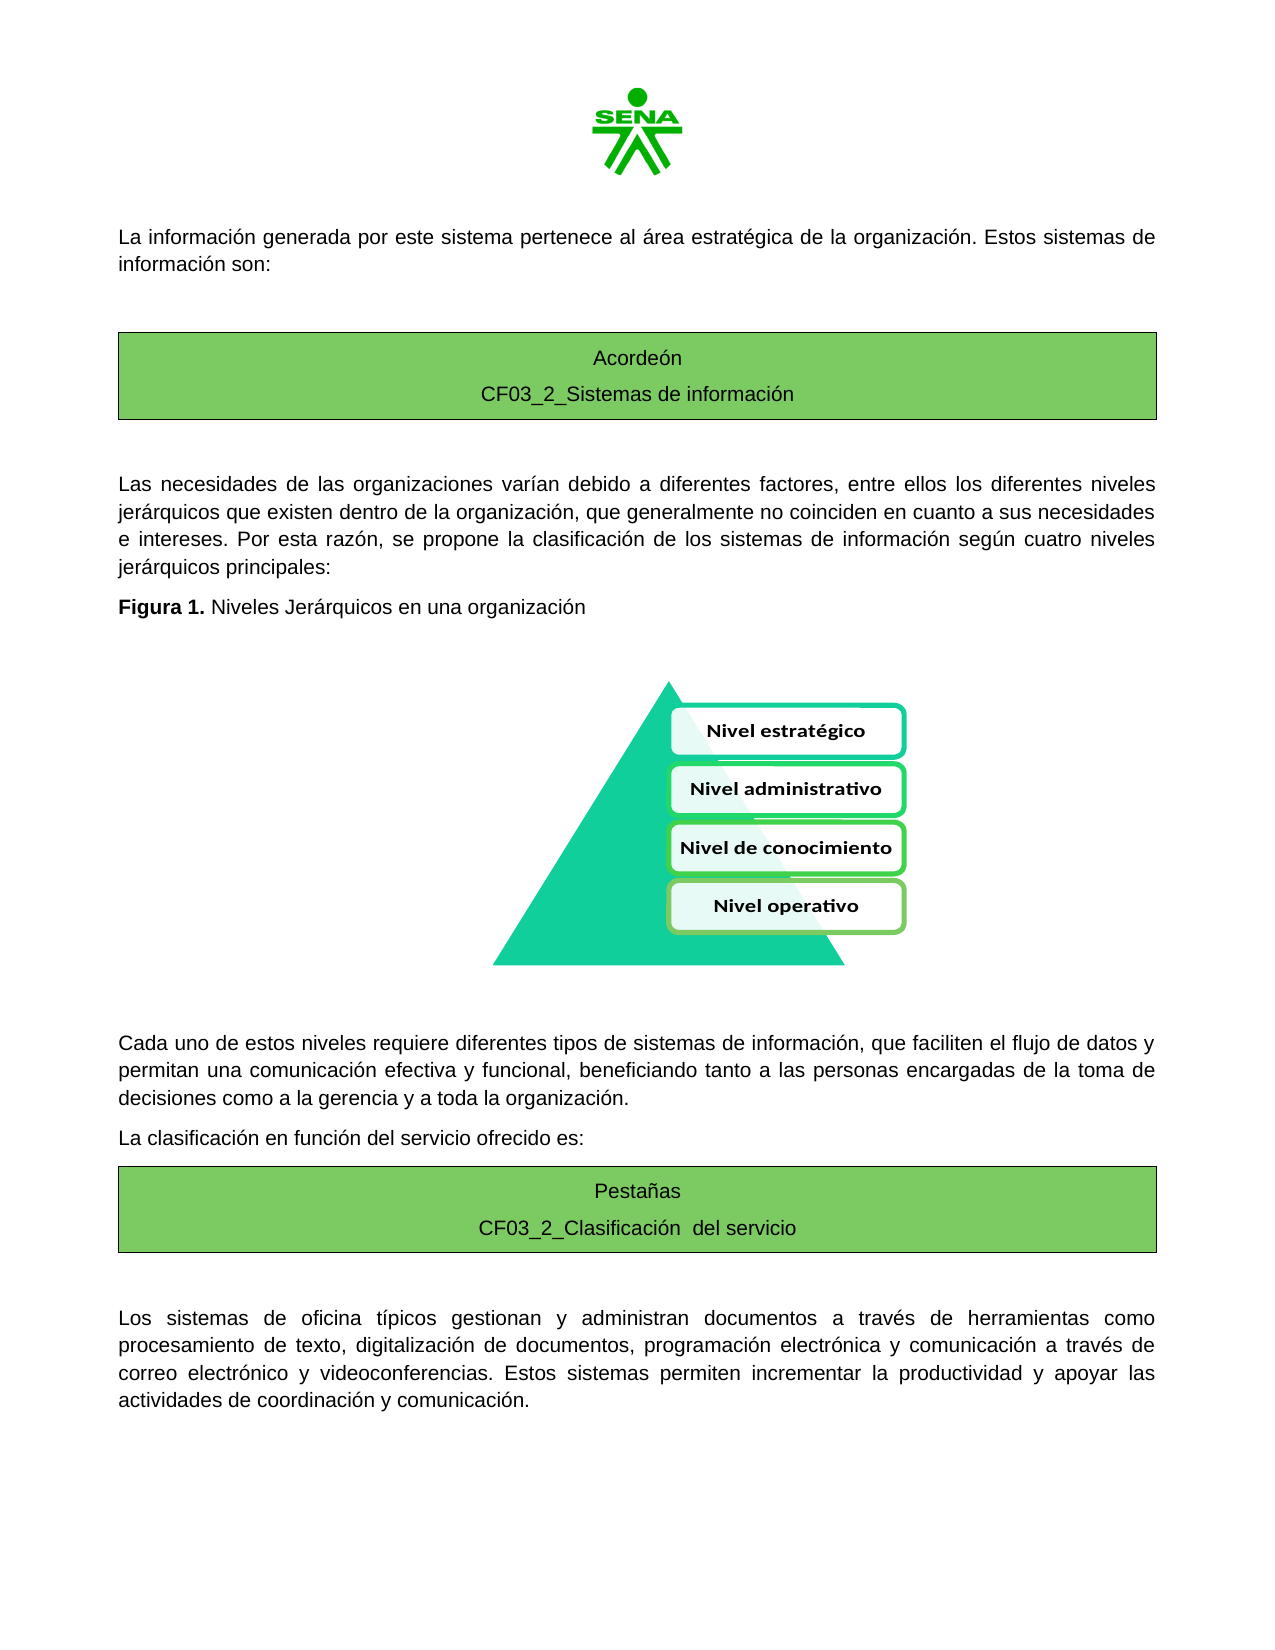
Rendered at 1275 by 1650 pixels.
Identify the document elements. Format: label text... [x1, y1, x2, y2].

text La clasificación en función del servicio ofrecido es: [118, 1126, 1157, 1150]
text Los sistemas de oficina típicos gestionan y administran documentos a través de herramientas como procesamiento de texto, digitalización de documentos, programación electrónica y comunicación a través de correo electrónico y videoconferencias. Estos sistemas permiten incrementar la productividad y apoyar las actividades de coordinación y comunicación. [118, 1306, 1157, 1412]
text Las necesidades de las organizaciones varían debido a diferentes factores, entre ellos los diferentes niveles jerárquicos que existen dentro de la organización, que generalmente no coinciden en cuanto a sus necesidades e intereses. Por esta razón, se propone la clasificación de los sistemas de información según cuatro niveles jerárquicos principales: [118, 472, 1157, 579]
table_header Pestañas CF03_2_Clasificación del servicio [119, 1167, 1156, 1252]
text La información generada por este sistema pertenece al área estratégica de la organización. Estos sistemas de información son: [118, 225, 1157, 276]
picture [592, 87, 683, 176]
table_header Acordeón CF03_2_Sistemas de información [119, 333, 1156, 419]
text Figura 1. Niveles Jerárquicos en una organización [118, 595, 1157, 619]
text Cada uno de estos niveles requiere diferentes tipos de sistemas de información, que faciliten el flujo de datos y permitan una comunicación efectiva y funcional, beneficiando tanto a las personas encargadas de la toma de decisiones como a la gerencia y a toda la organización. [118, 1031, 1157, 1110]
